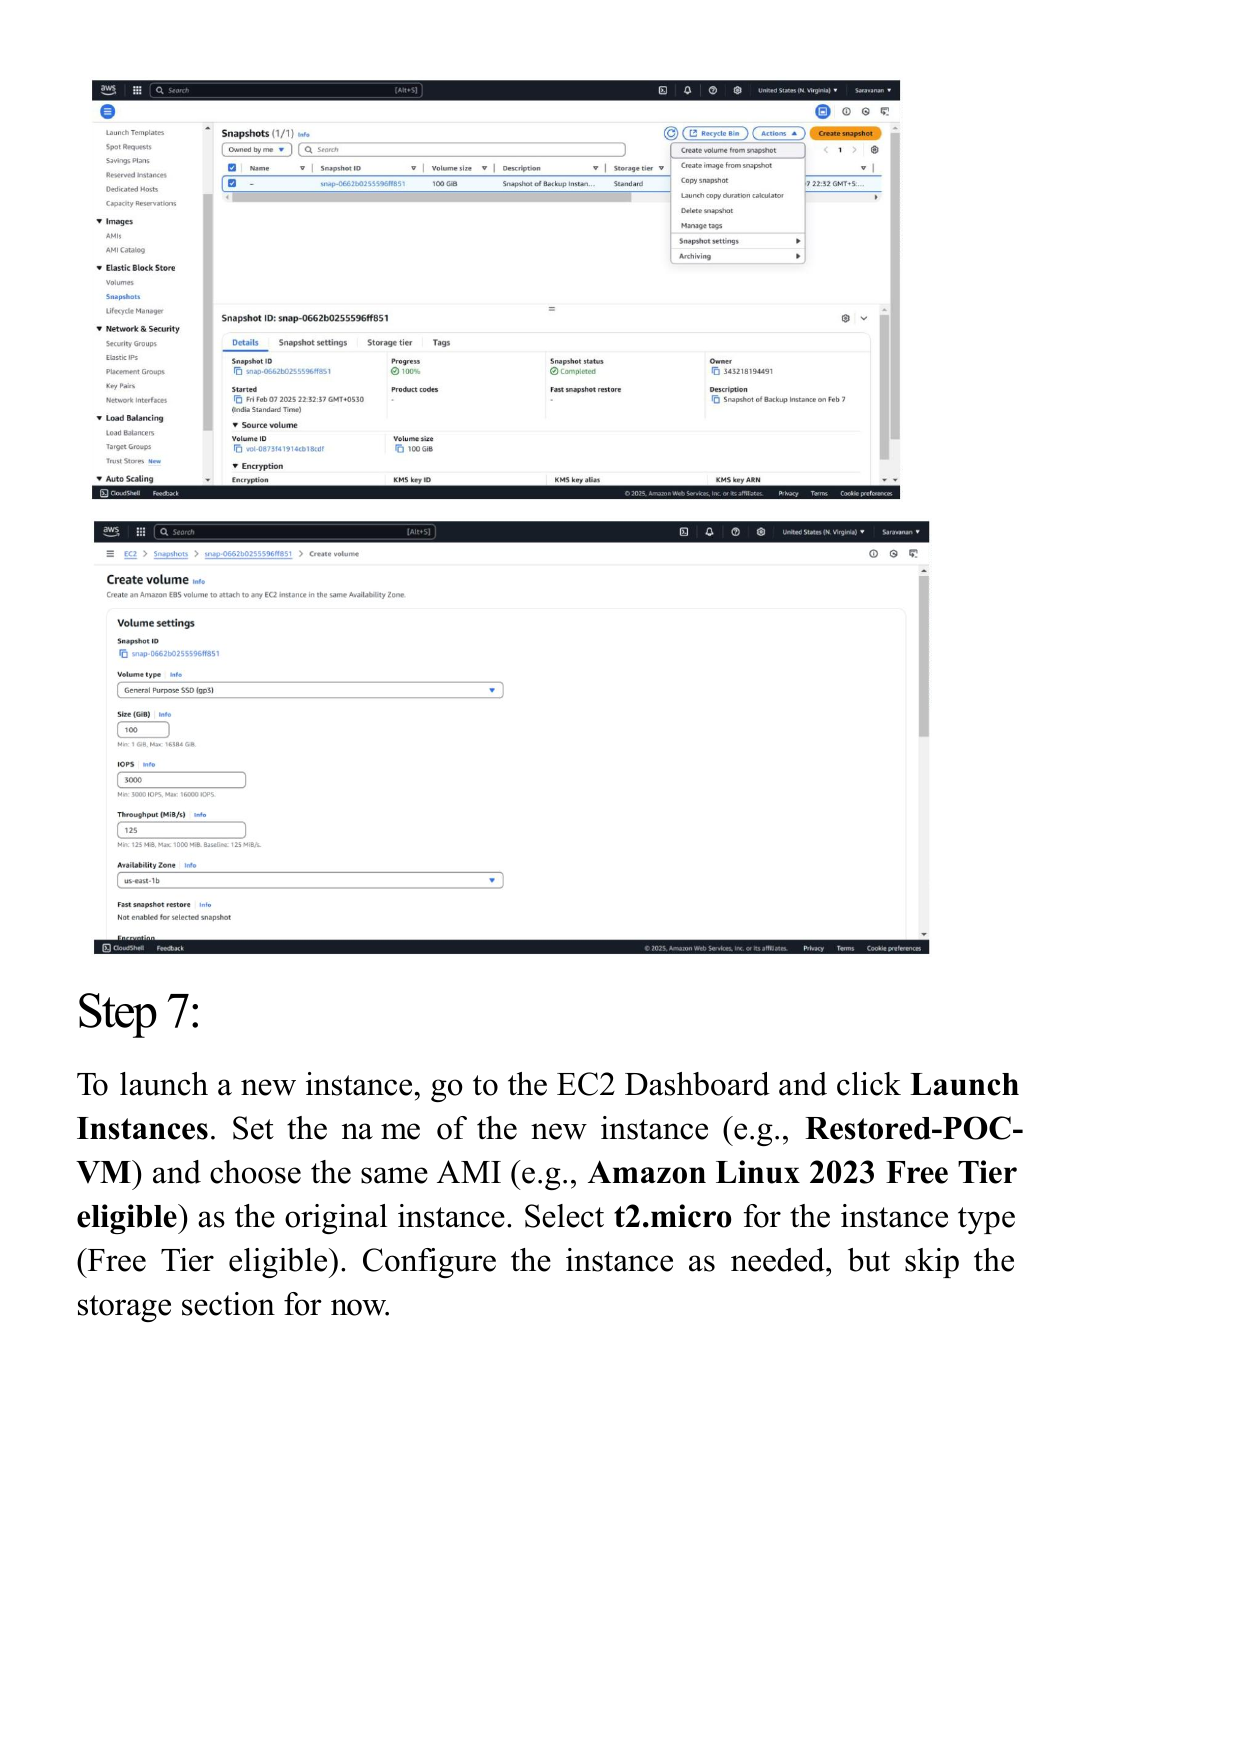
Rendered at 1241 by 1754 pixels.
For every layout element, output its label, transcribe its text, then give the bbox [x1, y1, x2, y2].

text Step 7: [76, 980, 1230, 1038]
picture [89, 77, 903, 502]
text To launch a new instance, go to the EC2 Dashboard and click Launch Instances. Set the na me of the new instance (e.g., Restored-POC- VM) and choose the same AMI (e.g., Amazon Linux 2023 Free Tier eligible) as the original instance. Select t2.micro for the instance type (Free Tier eligible). Configure the instance as needed, but skip the storage section for now. [76, 1064, 1230, 1323]
picture [91, 518, 932, 957]
